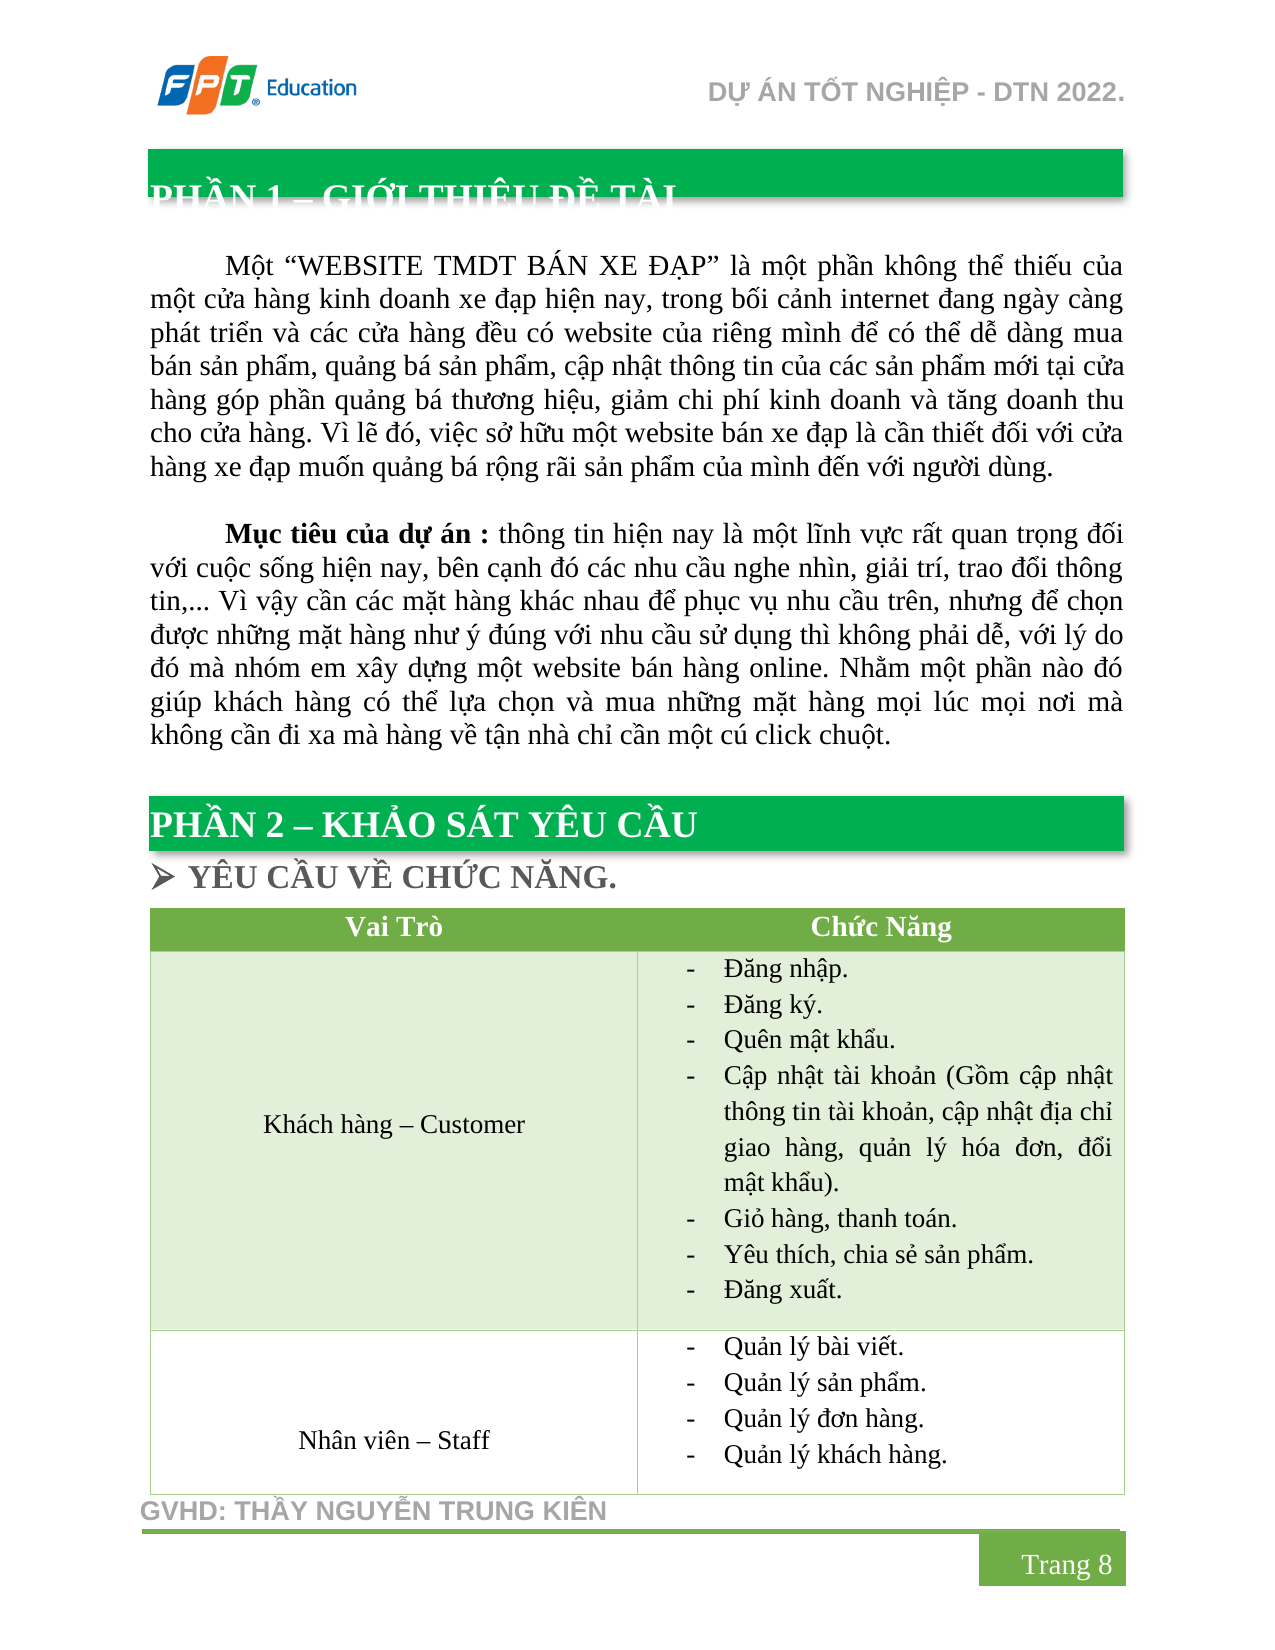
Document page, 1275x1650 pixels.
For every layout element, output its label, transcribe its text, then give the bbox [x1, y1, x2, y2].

table_cell Nhân viên – Staff [151, 1331, 637, 1493]
text Một “WEBSITE TMDT BÁN XE ĐẠP” là một phần không thể thiếu của một cửa hàng kinh doanh xe đạp hiện nay, trong bối cảnh internet đang ngày càng phát triển và các cửa hàng đều có website của riêng mình để có thể dễ dàng mua bán sản phẩm, quảng bá sản phẩm, cập nhật thông tin của các sản phẩm mới tại cửa hàng góp phần quảng bá thương hiệu, giảm chi phí kinh doanh và tăng doanh thu cho cửa hàng. Vì lẽ đó, việc sở hữu một website bán xe đạp là cần thiết đối với cửa hàng xe đạp muốn quảng bá rộng rãi sản phẩm của mình đến với người dùng. [150, 248, 1125, 483]
subtitle PHẦN 2 – KHẢO SÁT YÊU CẦU [150, 802, 1125, 846]
table_header Vai Trò [151, 909, 637, 951]
table_header Chức Năng [638, 909, 1124, 951]
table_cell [638, 1331, 1124, 1493]
picture [137, 44, 374, 124]
table_cell Khách hàng – Customer [151, 952, 637, 1329]
table_cell Đăng nhập. Đăng ký. Quên mật khẩu. Cập nhật tài khoản (Gồm cập nhật thông tin tài khoản, cập nhật địa chỉ giao hàng, quản lý hóa đơn, đổi mật khẩu). Giỏ hàng, thanh toán. Yêu thích, chia sẻ sản phẩm. Đăng xuất. [638, 952, 1124, 1329]
subtitle PHẦN 1 – GIỚI THIỆU ĐỀ TÀI [150, 175, 1125, 218]
text Mục tiêu của dự án : thông tin hiện nay là một lĩnh vực rất quan trọng đối với cuộc sống hiện nay, bên cạnh đó các nhu cầu nghe nhìn, giải trí, trao đổi thông tin,... Vì vậy cần các mặt hàng khác nhau để phục vụ nhu cầu trên, nhưng để chọn được những mặt hàng như ý đúng với nhu cầu sử dụng thì không phải dễ, với lý do đó mà nhóm em xây dựng một website bán hàng online. Nhằm một phần nào đó giúp khách hàng có thể lựa chọn và mua những mặt hàng mọi lúc mọi nơi mà không cần đi xa mà hàng về tận nhà chỉ cần một cú click chuột. [150, 516, 1125, 751]
subtitle YÊU CẦU VỀ CHỨC NĂNG. [150, 857, 1125, 896]
